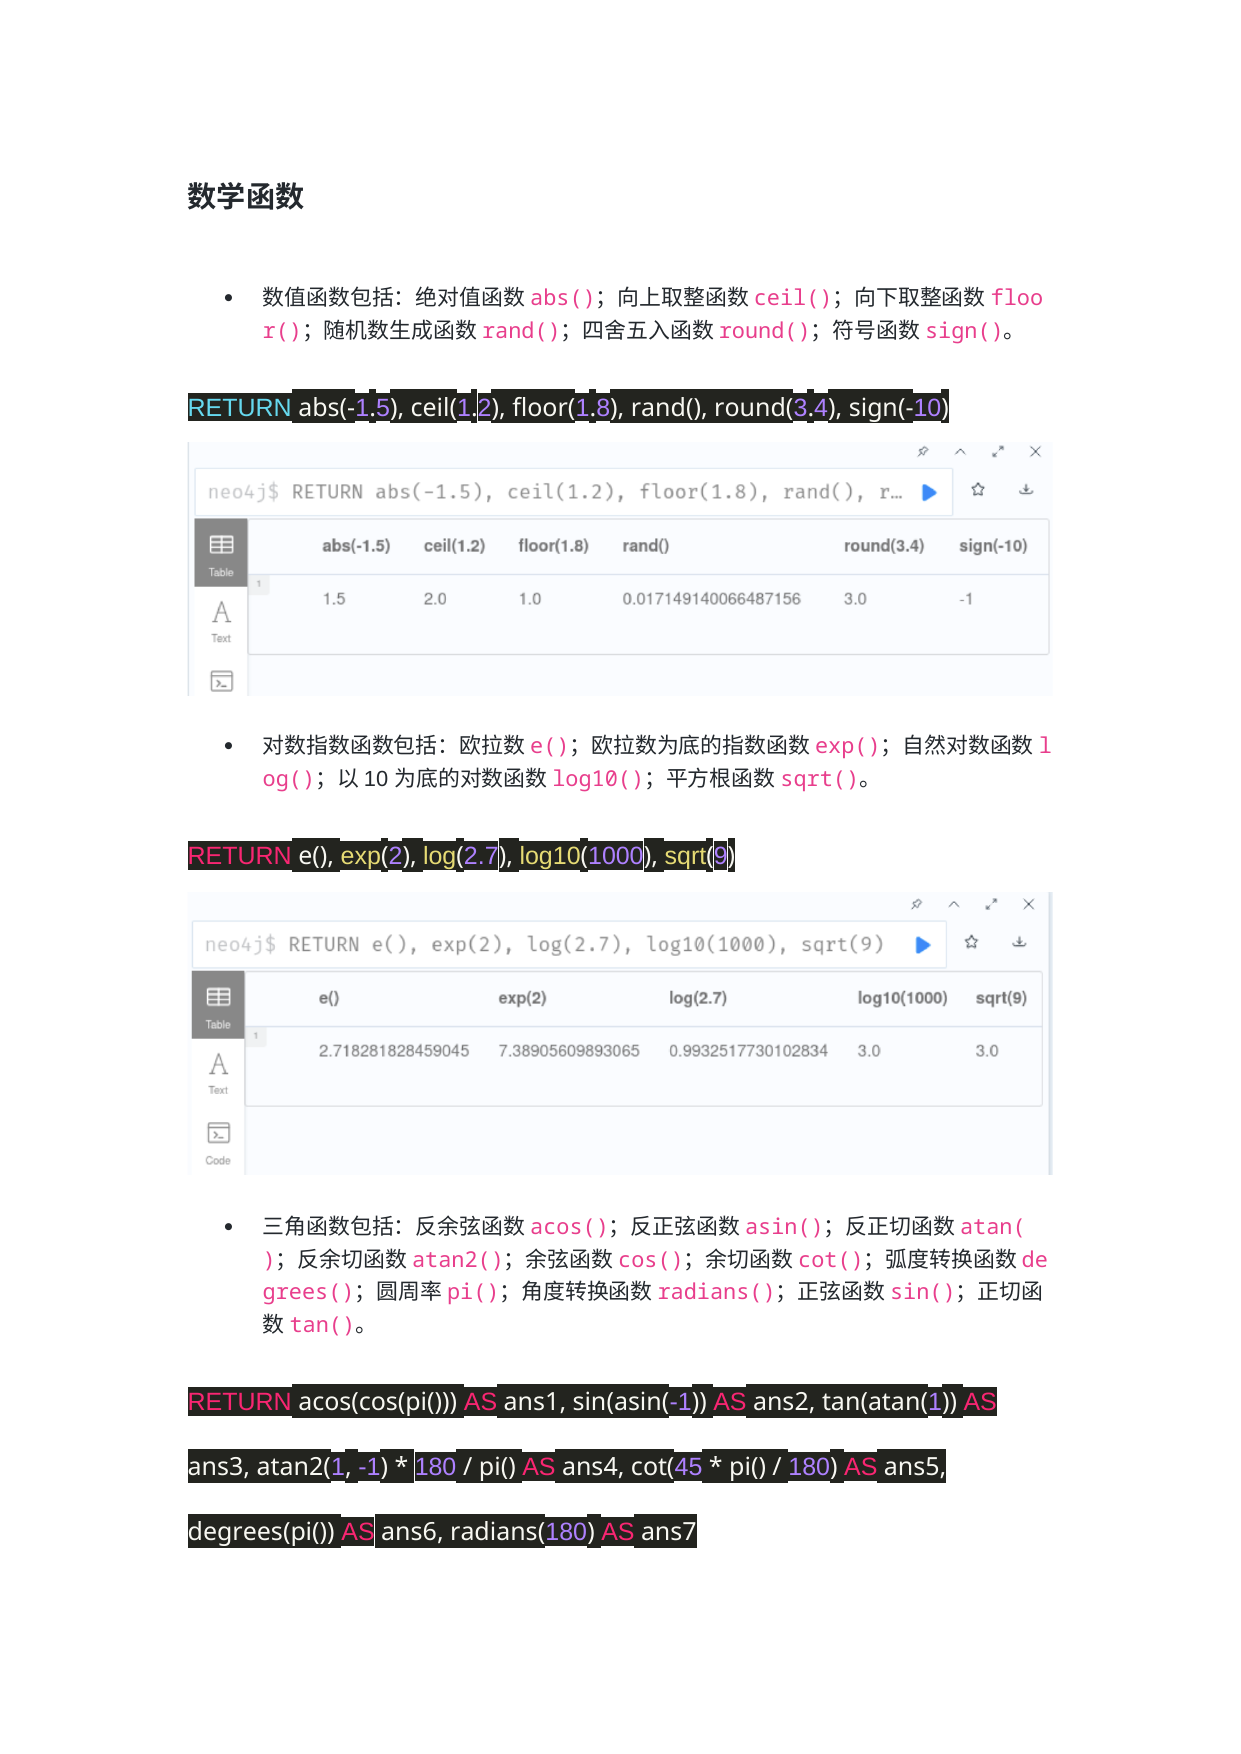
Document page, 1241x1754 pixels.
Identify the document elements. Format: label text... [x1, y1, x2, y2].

picture [187, 442, 1053, 696]
text RETURN abs(-1.5), ceil(1.2), floor(1.8), rand(), round(3.4), sign(-10) [187, 374, 1053, 439]
list 三角函数包括：反余弦函数 acos()；反正弦函数 asin()；反正切函数 atan()；反余切函数 atan2()；余弦函数 cos()；余切函数 cot()；弧度转换函数 degrees()；圆周率 pi()；角度转换函数 radians()；正弦函数 sin()；正切函数 tan()。 [225, 1209, 1053, 1339]
picture [187, 892, 1053, 1175]
text RETURN acos(cos(pi())) AS ans1, sin(asin(-1)) AS ans2, tan(atan(1)) AS ans3, atan2(1, -1) * 180 / pi() AS ans4, cot(45 * pi() / 180) AS ans5, degrees(pi()) AS ans6, radians(180) AS ans7 [187, 1368, 1053, 1563]
text RETURN e(), exp(2), log(2.7), log10(1000), sqrt(9) [187, 822, 1053, 887]
subtitle 数学函数 [187, 162, 1053, 227]
list 数值函数包括：绝对值函数 abs()；向上取整函数 ceil()；向下取整函数 floor()；随机数生成函数 rand()；四舍五入函数 round()；符号函数 sign()。 [225, 280, 1053, 345]
list 对数指数函数包括：欧拉数 e()；欧拉数为底的指数函数 exp()；自然对数函数 log()；以 10 为底的对数函数 log10()；平方根函数 sqrt()。 [225, 728, 1053, 793]
